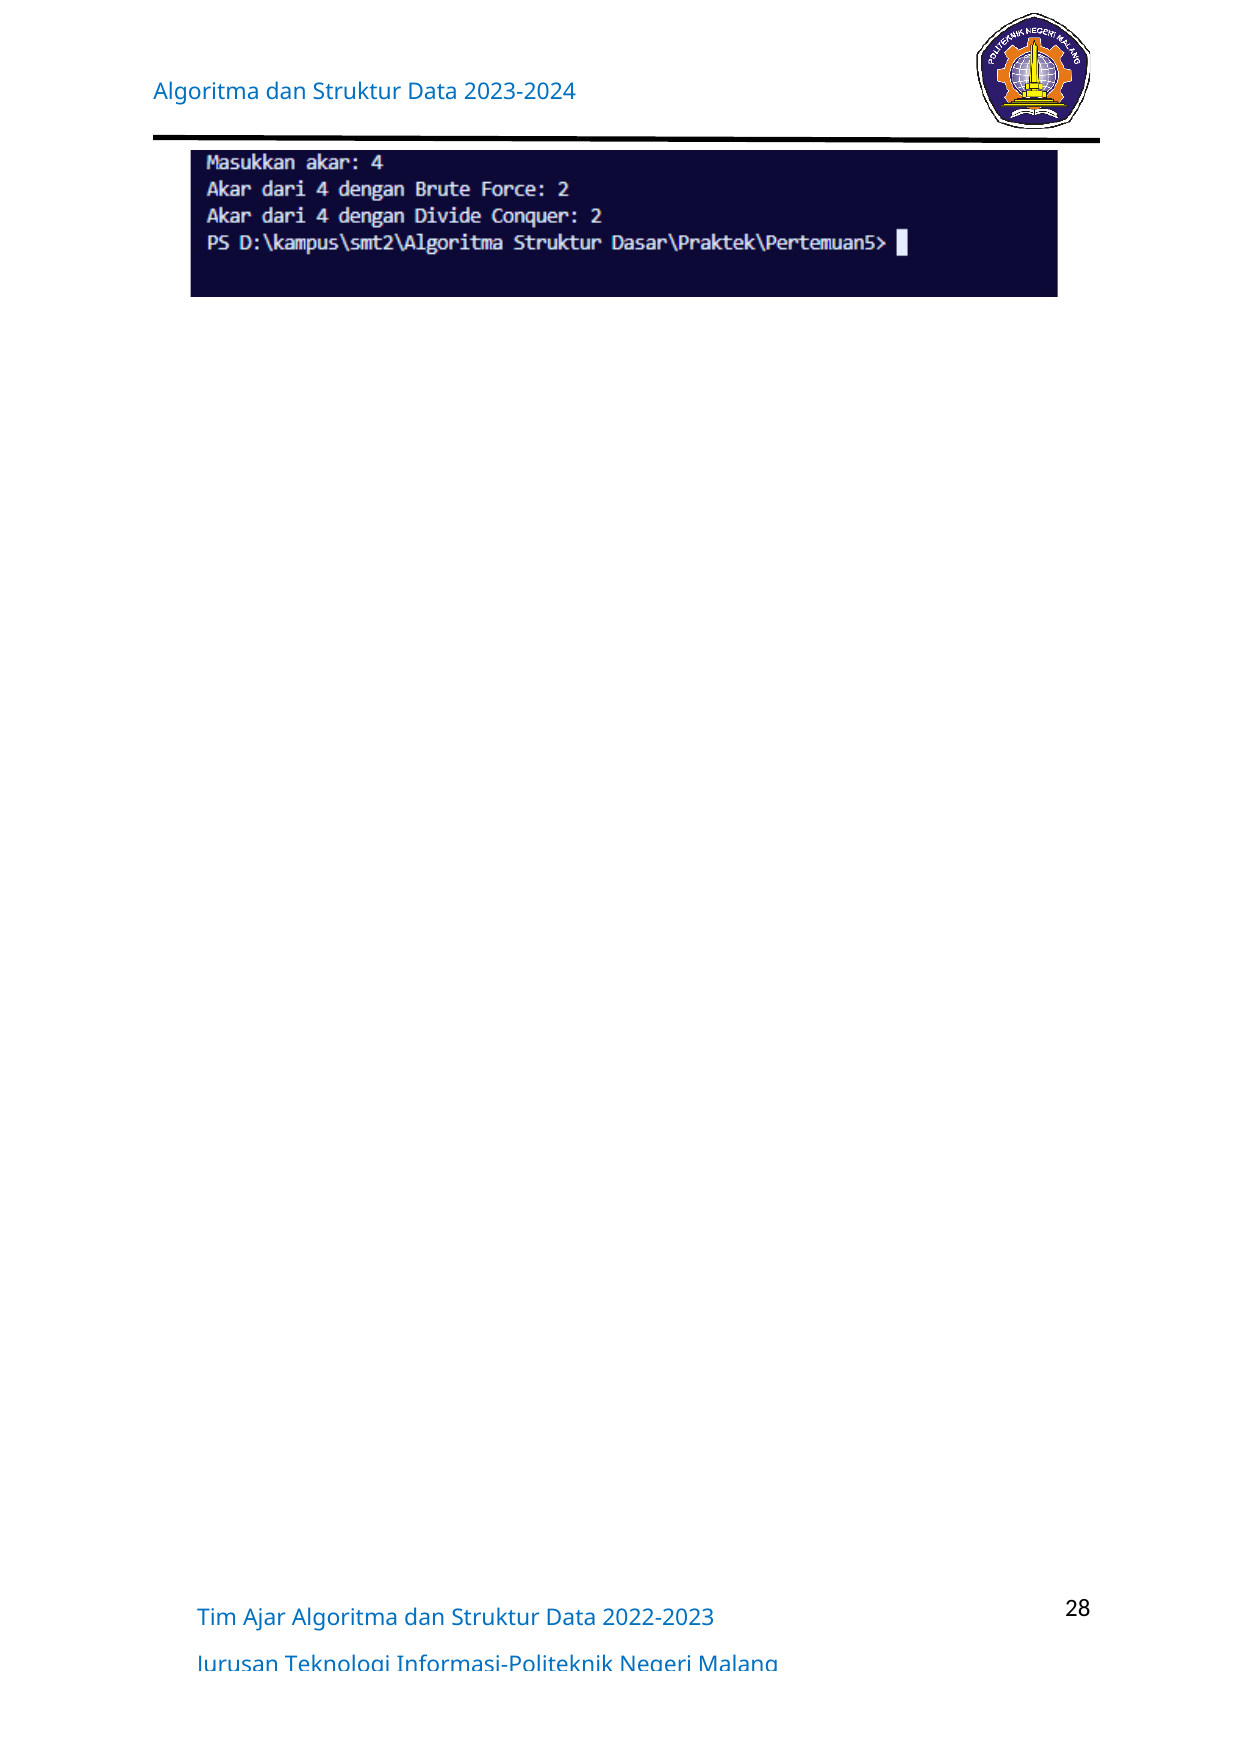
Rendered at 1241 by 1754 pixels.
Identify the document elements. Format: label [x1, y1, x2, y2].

picture [976, 13, 1091, 129]
picture [190, 150, 1058, 297]
